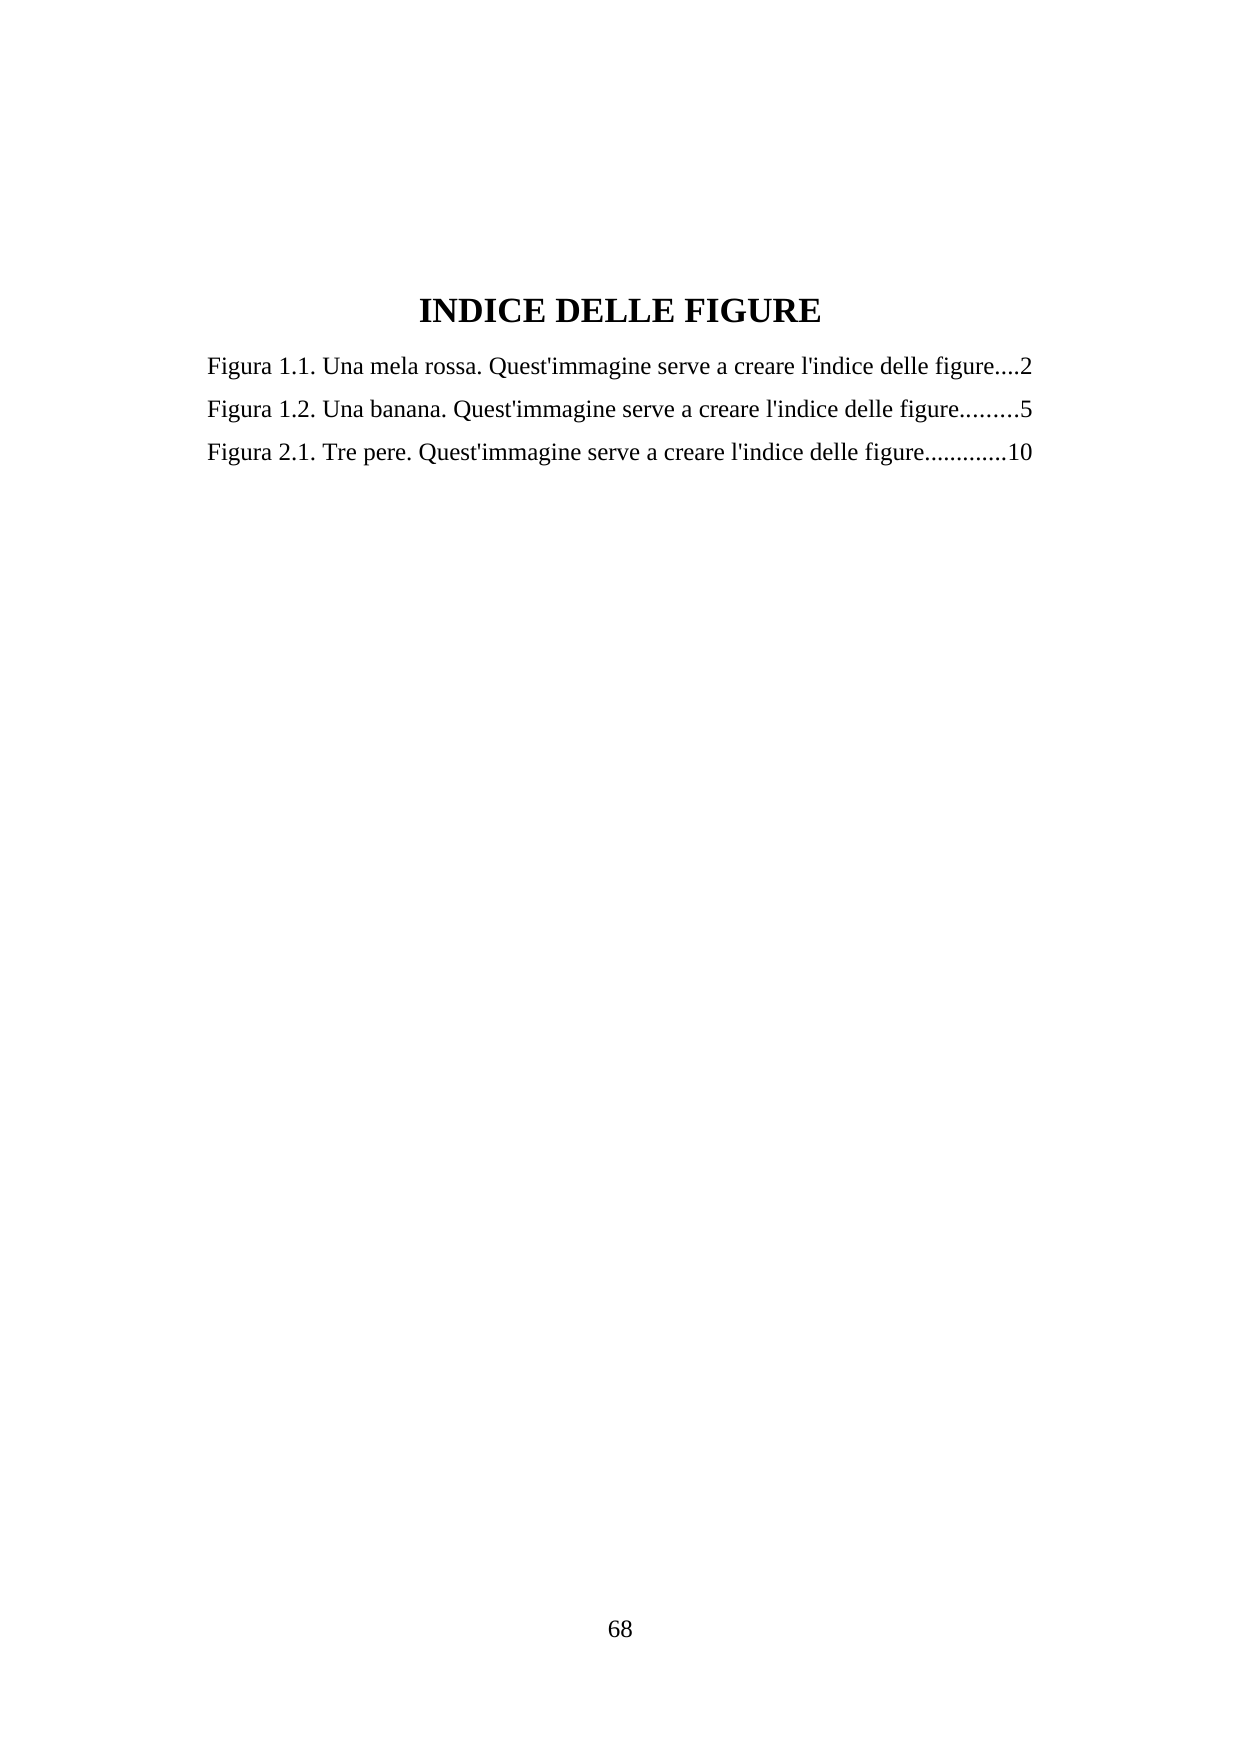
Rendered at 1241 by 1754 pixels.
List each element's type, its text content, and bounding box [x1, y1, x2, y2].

subtitle INDICE DELLE FIGURE [207, 290, 1033, 331]
text Figura 1.1. Una mela rossa. Quest'immagine serve a creare l'indice delle figure. 2 [207, 351, 1033, 380]
text Figura 2.1. Tre pere. Quest'immagine serve a creare l'indice delle figure. 10 [207, 437, 1033, 466]
text Figura 1.2. Una banana. Quest'immagine serve a creare l'indice delle figure. 5 [207, 394, 1033, 423]
